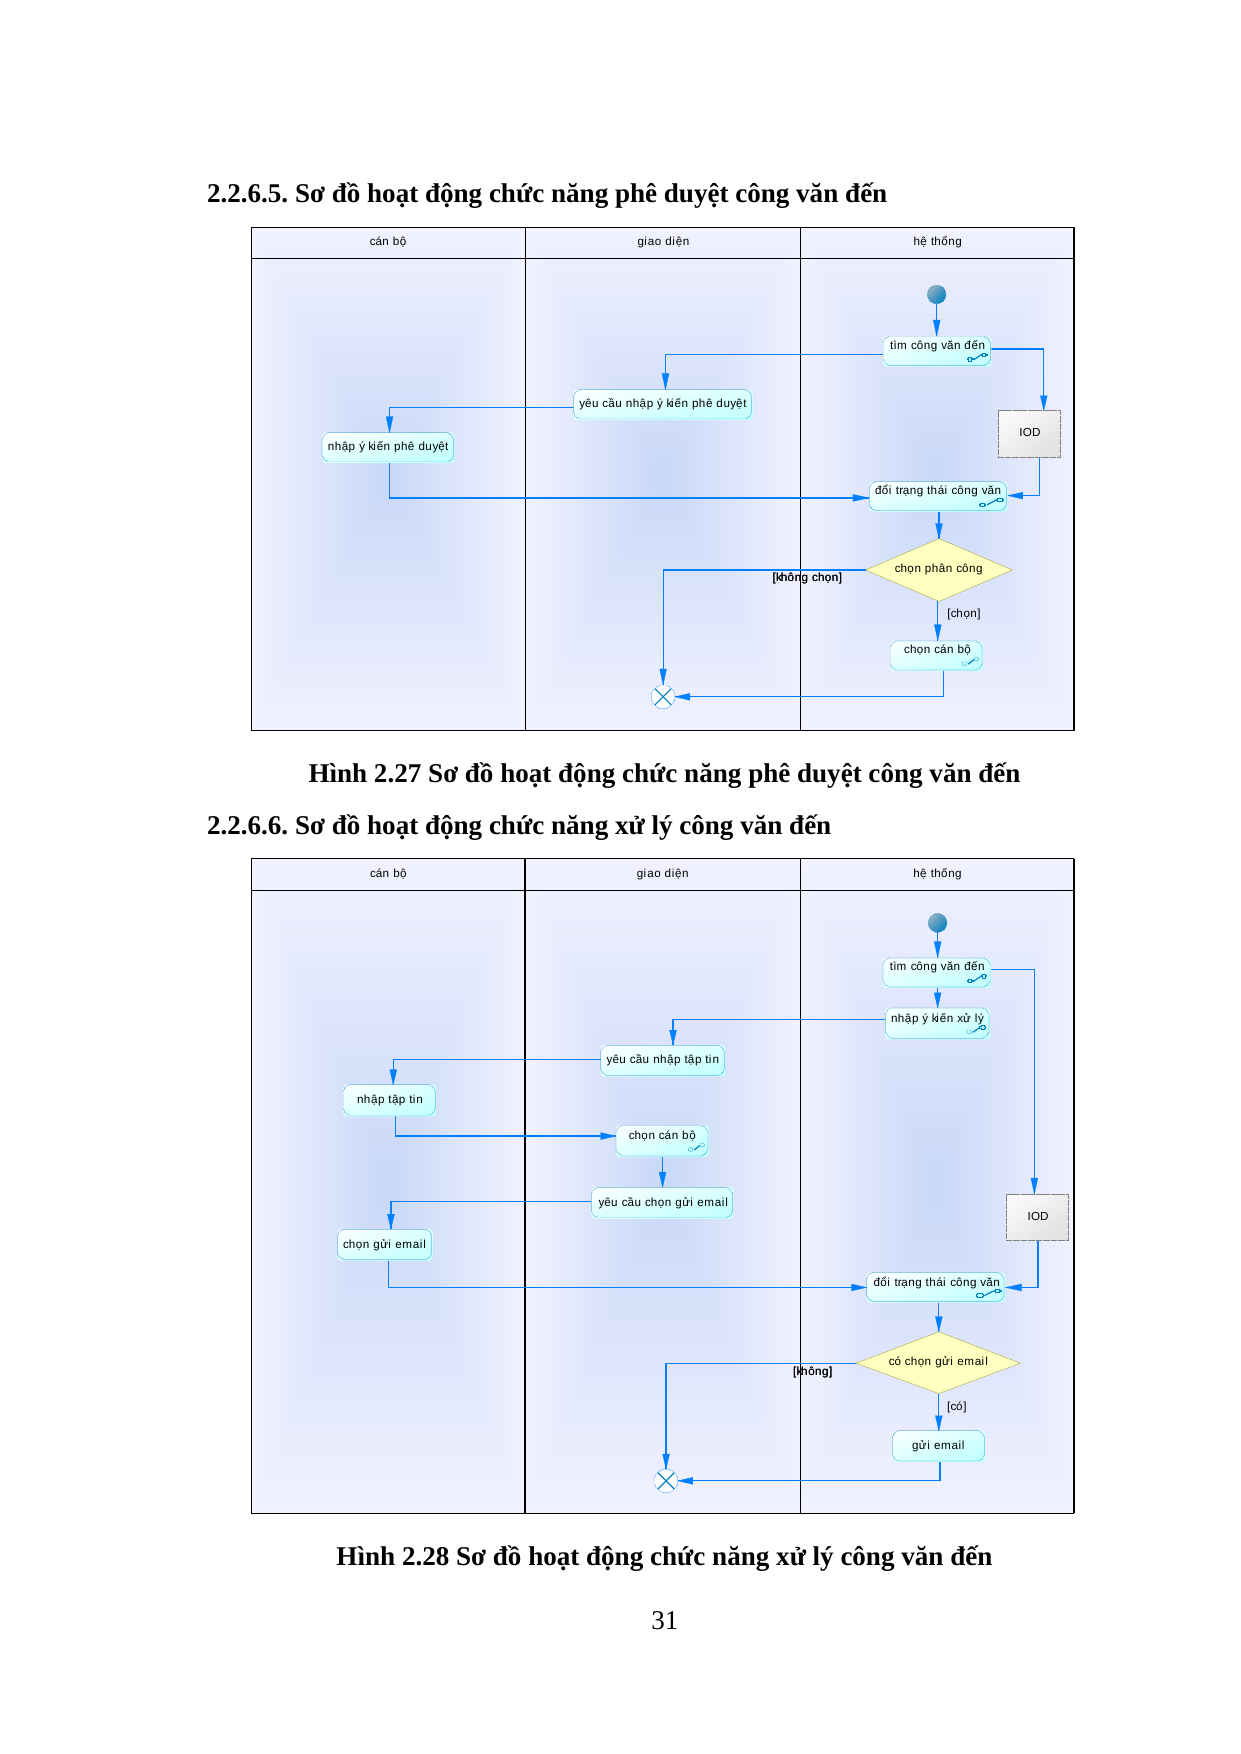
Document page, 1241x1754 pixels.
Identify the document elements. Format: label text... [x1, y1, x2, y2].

picture [615, 1125, 709, 1157]
picture [664, 697, 672, 706]
picture [892, 1430, 985, 1462]
picture [927, 285, 947, 304]
subtitle Sơ đồ hoạt động chức năng phê duyệt công văn đến [207, 177, 1122, 208]
picture [890, 640, 983, 671]
picture [337, 1229, 432, 1260]
picture [343, 1084, 436, 1116]
picture [573, 389, 752, 419]
picture [869, 481, 1007, 511]
picture [591, 1187, 733, 1218]
picture [866, 1272, 1005, 1302]
subtitle Sơ đồ hoạt động chức năng xử lý công văn đến [207, 809, 1122, 840]
picture [928, 913, 948, 933]
picture [885, 1007, 990, 1039]
picture [883, 336, 991, 366]
picture [321, 432, 454, 462]
picture [882, 957, 991, 988]
picture [654, 688, 663, 696]
picture [600, 1045, 725, 1076]
